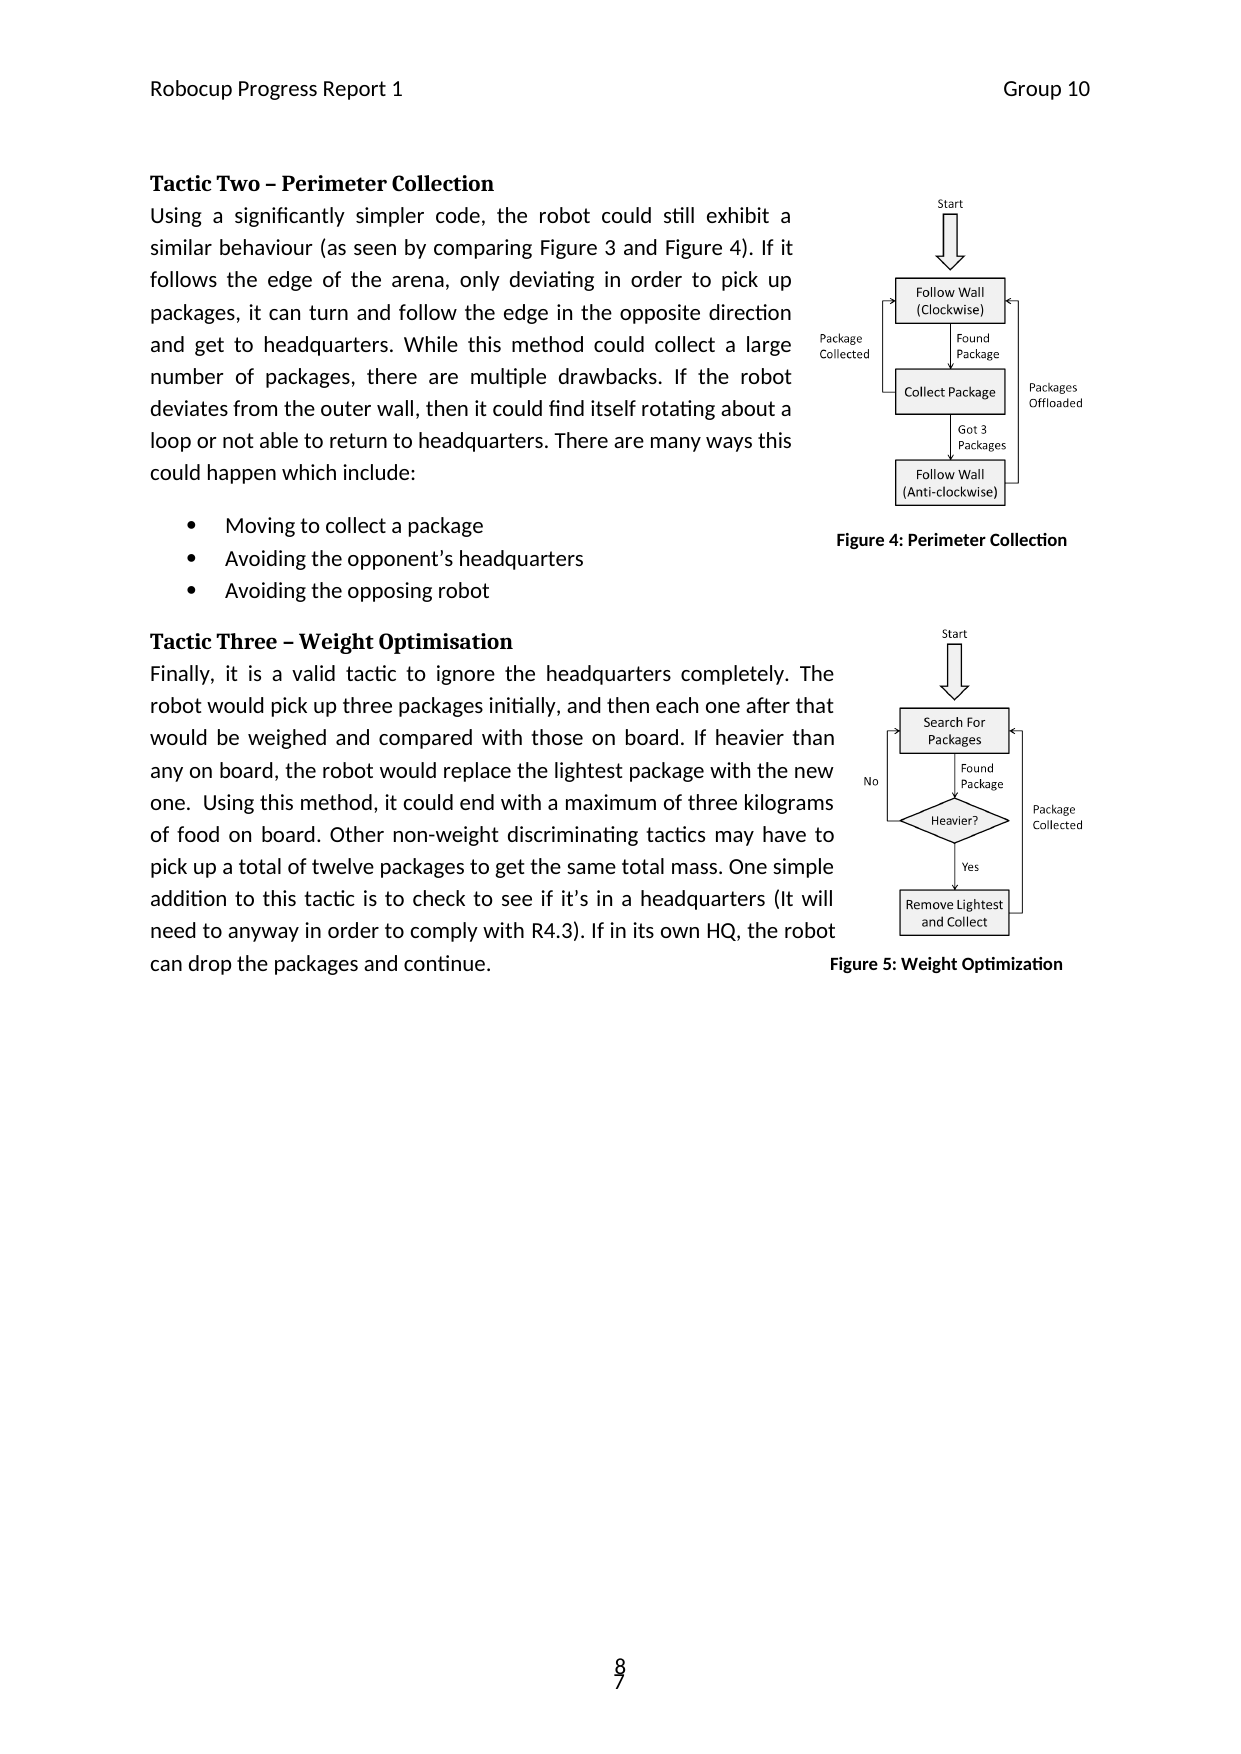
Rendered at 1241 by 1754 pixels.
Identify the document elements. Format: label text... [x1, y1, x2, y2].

subtitle Tactic Three – Weight Optimisation [150, 629, 855, 655]
list Avoiding the opposing robot [187, 576, 1090, 604]
text Finally, it is a valid tactic to ignore the headquarters completely. The robot would pick up three packages initially, and then each one after that would be weighed and compared with those on board. If heavier than any on board, the robot would replace the lightest package with the new one. Using this method, it could end with a maximum of three kilograms of food on board. Other non-weight discriminating tactics may have to pick up a total of twelve packages to get the same total mass. One simple addition to this tactic is to check to see if it’s in a headquarters (It will need to anyway in order to comply with R4.3). If in its own HQ, the robot can drop the packages and continue. [150, 659, 1090, 977]
text Using a significantly simpler code, the robot could still exhibit a similar behaviour (as seen by comparing Figure 3 and Figure 4). If it follows the edge of the arena, only deviating in order to pick up packages, it can turn and follow the edge in the opposite direction and get to headquarters. While this method could collect a large number of packages, there are multiple drawbacks. If the robot deviates from the outer wall, then it could find itself rotating about a loop or not able to return to headquarters. There are many ways this could happen which include: [150, 201, 812, 487]
picture [855, 621, 1091, 939]
list Avoiding the opponent’s headquarters [187, 544, 814, 572]
list Moving to collect a package [187, 512, 1090, 539]
picture [812, 191, 1091, 509]
subtitle Tactic Two – Perimeter Collection [150, 171, 1090, 197]
